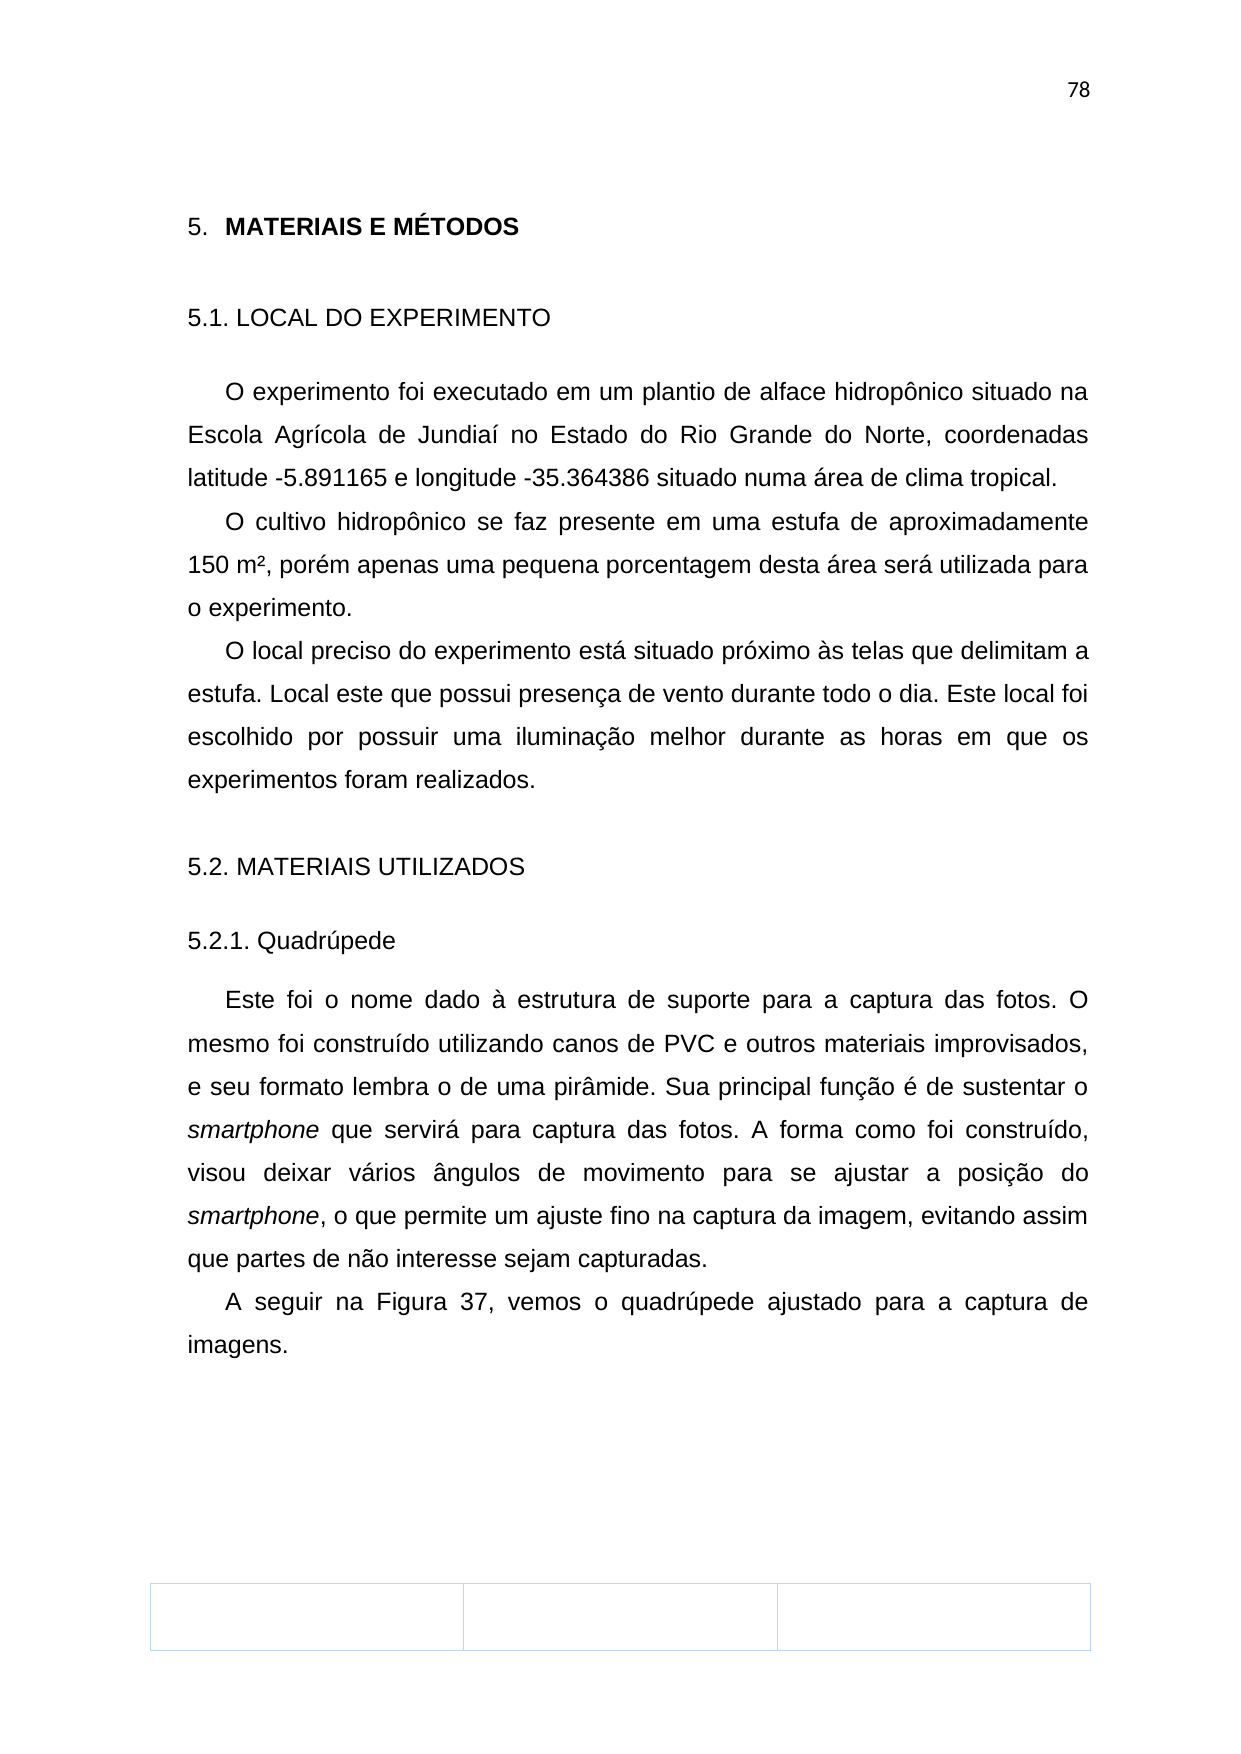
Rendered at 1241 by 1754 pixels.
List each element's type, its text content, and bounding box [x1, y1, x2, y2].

text O local preciso do experimento está situado próximo às telas que delimitam a estufa. Local este que possui presença de vento durante todo o dia. Este local foi escolhido por possuir uma iluminação melhor durante as horas em que os experimentos foram realizados. [187, 636, 1090, 794]
text 5.1. LOCAL DO EXPERIMENTO [187, 303, 1090, 332]
text A seguir na Figura 37, vemos o quadrúpede ajustado para a captura de imagens. [150, 1287, 1090, 1359]
text 5.2.1. Quadrúpede [187, 926, 1090, 954]
text MATERIAIS E MÉTODOS [187, 212, 1090, 241]
text 5.2. MATERIAIS UTILIZADOS [187, 851, 1090, 880]
text O cultivo hidropônico se faz presente em uma estufa de aproximadamente 150 m², porém apenas uma pequena porcentagem desta área será utilizada para o experimento. [187, 506, 1090, 621]
text Este foi o nome dado à estrutura de suporte para a captura das fotos. O mesmo foi construído utilizando canos de PVC e outros materiais improvisados, e seu formato lembra o de uma pirâmide. Sua principal função é de sustentar o smartphone que servirá para captura das fotos. A forma como foi construído, visou deixar vários ângulos de movimento para se ajustar a posição do smartphone, o que permite um ajuste fino na captura da imagem, evitando assim que partes de não interesse sejam capturadas. [150, 985, 1090, 1273]
text O experimento foi executado em um plantio de alface hidropônico situado na Escola Agrícola de Jundiaí no Estado do Rio Grande do Norte, coordenadas latitude -5.891165 e longitude -35.364386 situado numa área de clima tropical. [187, 377, 1090, 492]
